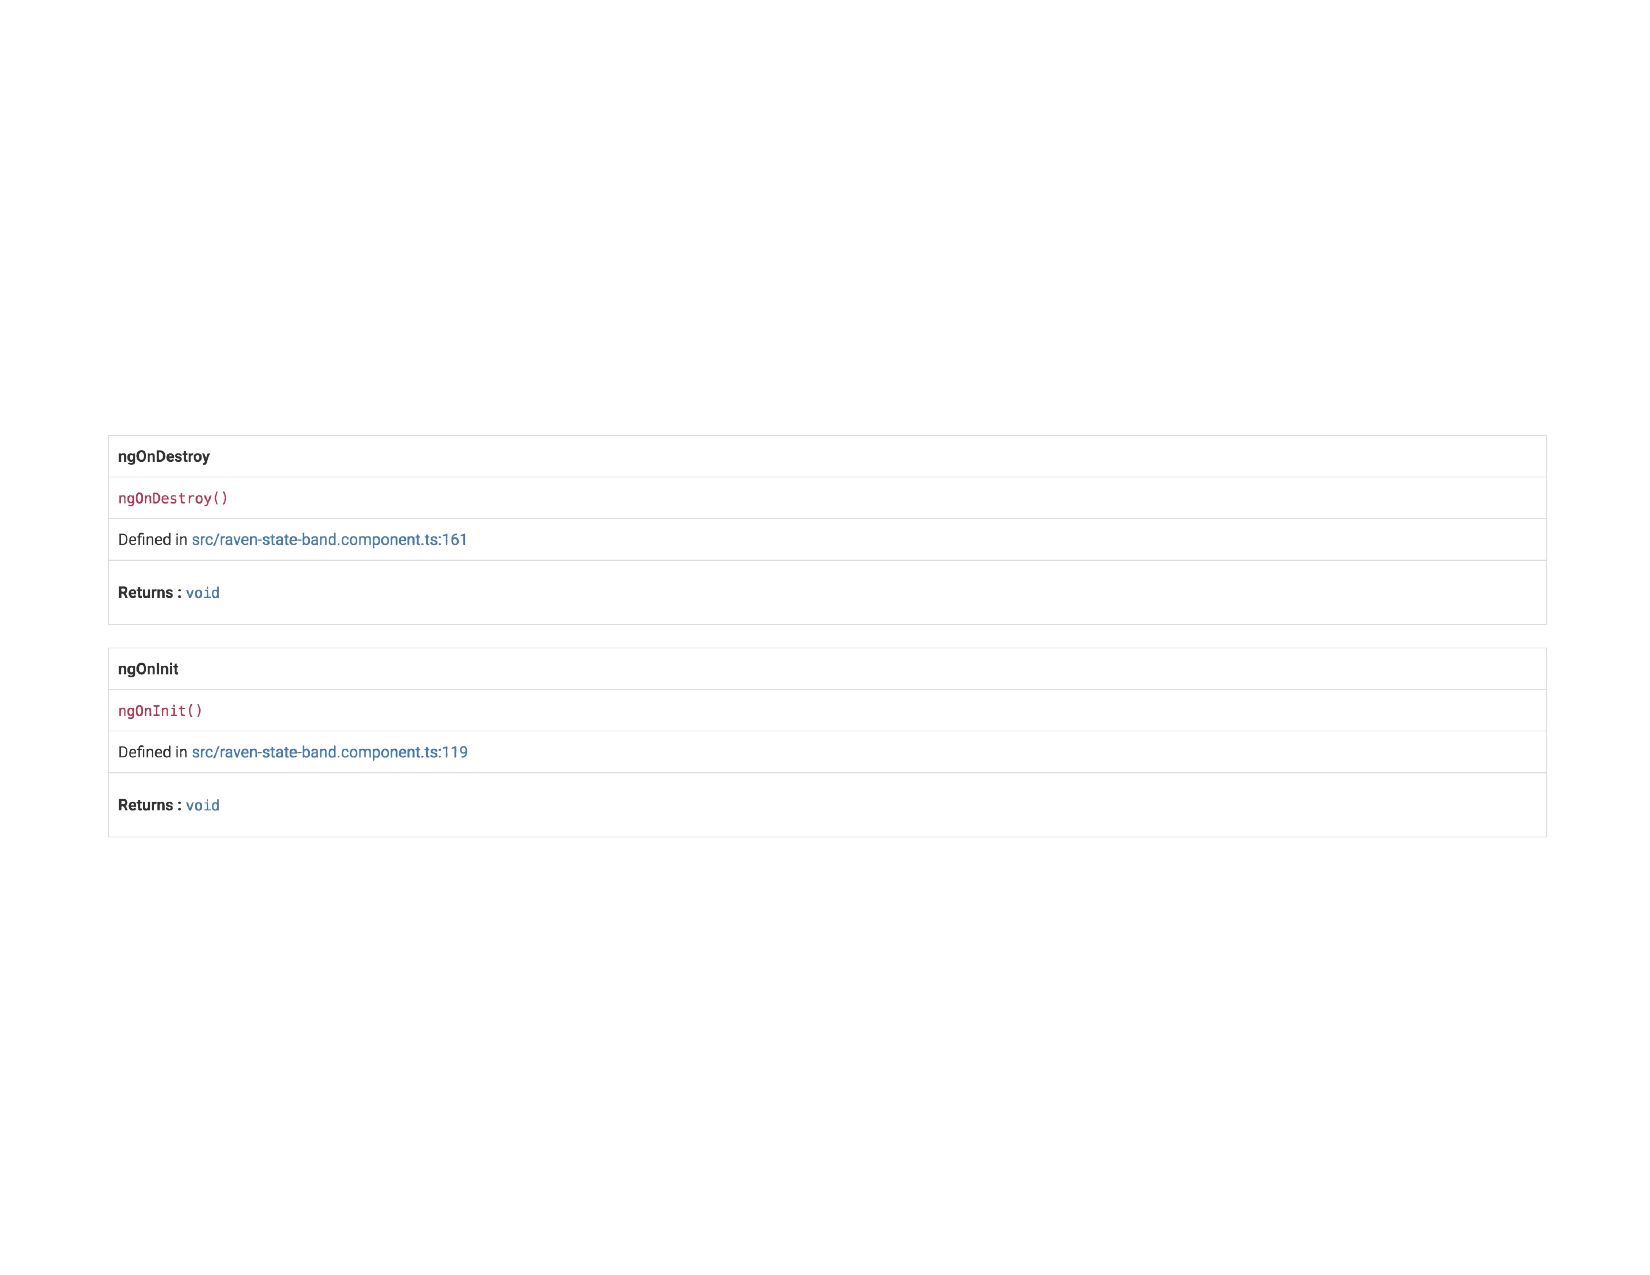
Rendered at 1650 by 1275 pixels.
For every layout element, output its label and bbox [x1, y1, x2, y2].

picture [83, 421, 1567, 854]
